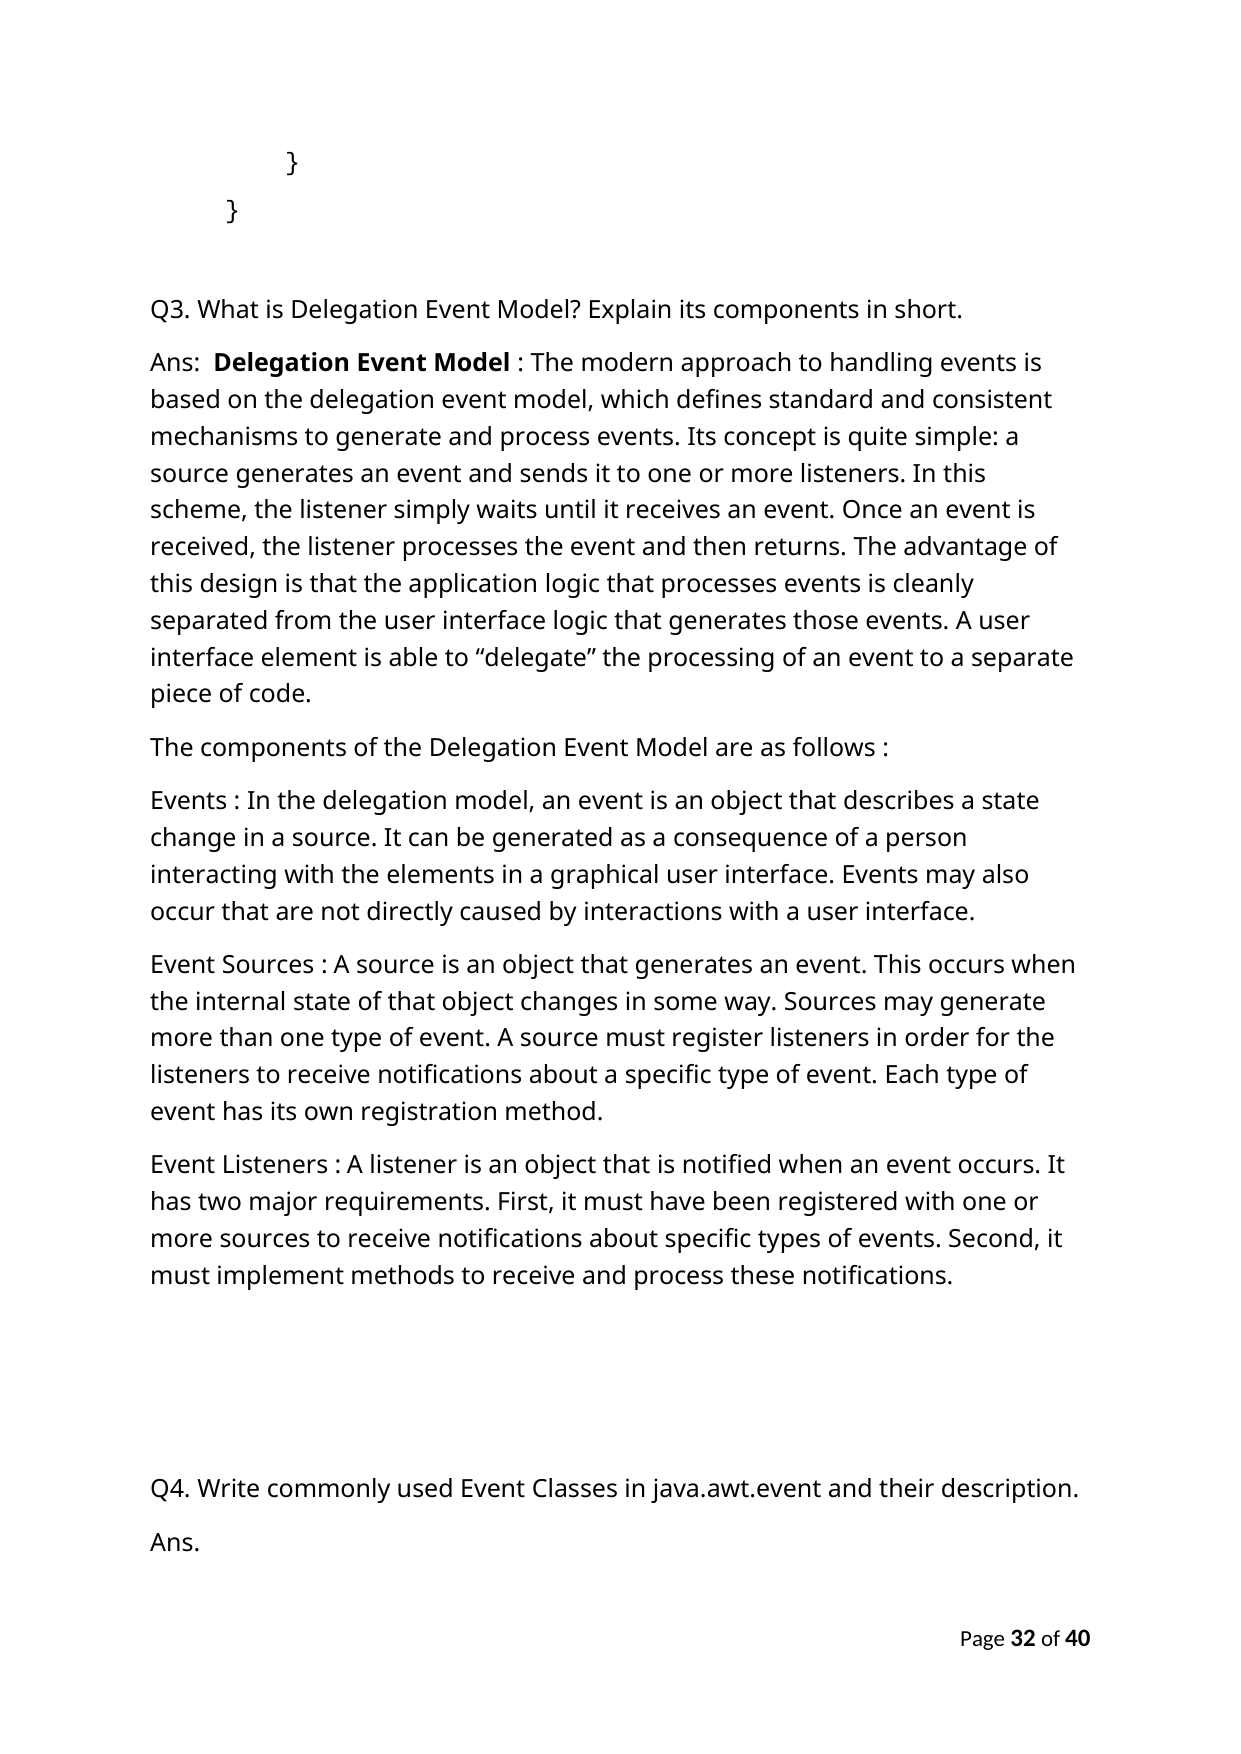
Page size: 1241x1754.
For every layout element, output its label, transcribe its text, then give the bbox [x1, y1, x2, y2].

text } [225, 150, 1090, 178]
text Q3. What is Delegation Event Model? Explain its components in short. [150, 292, 1090, 326]
text Event Listeners : A listener is an object that is notified when an event occurs. It has two major requirements. First, it must have been registered with one or more sources to receive notifications about specific types of events. Second, it must implement methods to receive and process these notifications. [150, 1147, 1090, 1291]
text The components of the Delegation Event Model are as follows : [150, 729, 1090, 763]
text Events : In the delegation model, an event is an object that describes a state change in a source. It can be generated as a consequence of a person interacting with the elements in a graphical user interface. Events may also occur that are not directly caused by interactions with a user interface. [150, 783, 1090, 927]
text Event Sources : A source is an object that generates an event. This occurs when the internal state of that object changes in some way. Sources may generate more than one type of event. A source must register listeners in order for the listeners to receive notifications about a specific type of event. Each type of event has its own registration method. [150, 947, 1090, 1128]
text Q4. Write commonly used Event Classes in java.awt.event and their description. [150, 1471, 1090, 1505]
text Ans. [150, 1524, 1090, 1559]
text } [225, 197, 1090, 226]
text Ans: Delegation Event Model : The modern approach to handling events is based on the delegation event model, which defines standard and consistent mechanisms to generate and process events. Its concept is quite simple: a source generates an event and sends it to one or more listeners. In this scheme, the listener simply waits until it receives an event. Once an event is received, the listener processes the event and then returns. The advantage of this design is that the application logic that processes events is cleanly separated from the user interface logic that generates those events. A user interface element is able to “delegate” the processing of an event to a separate piece of code. [150, 345, 1090, 710]
